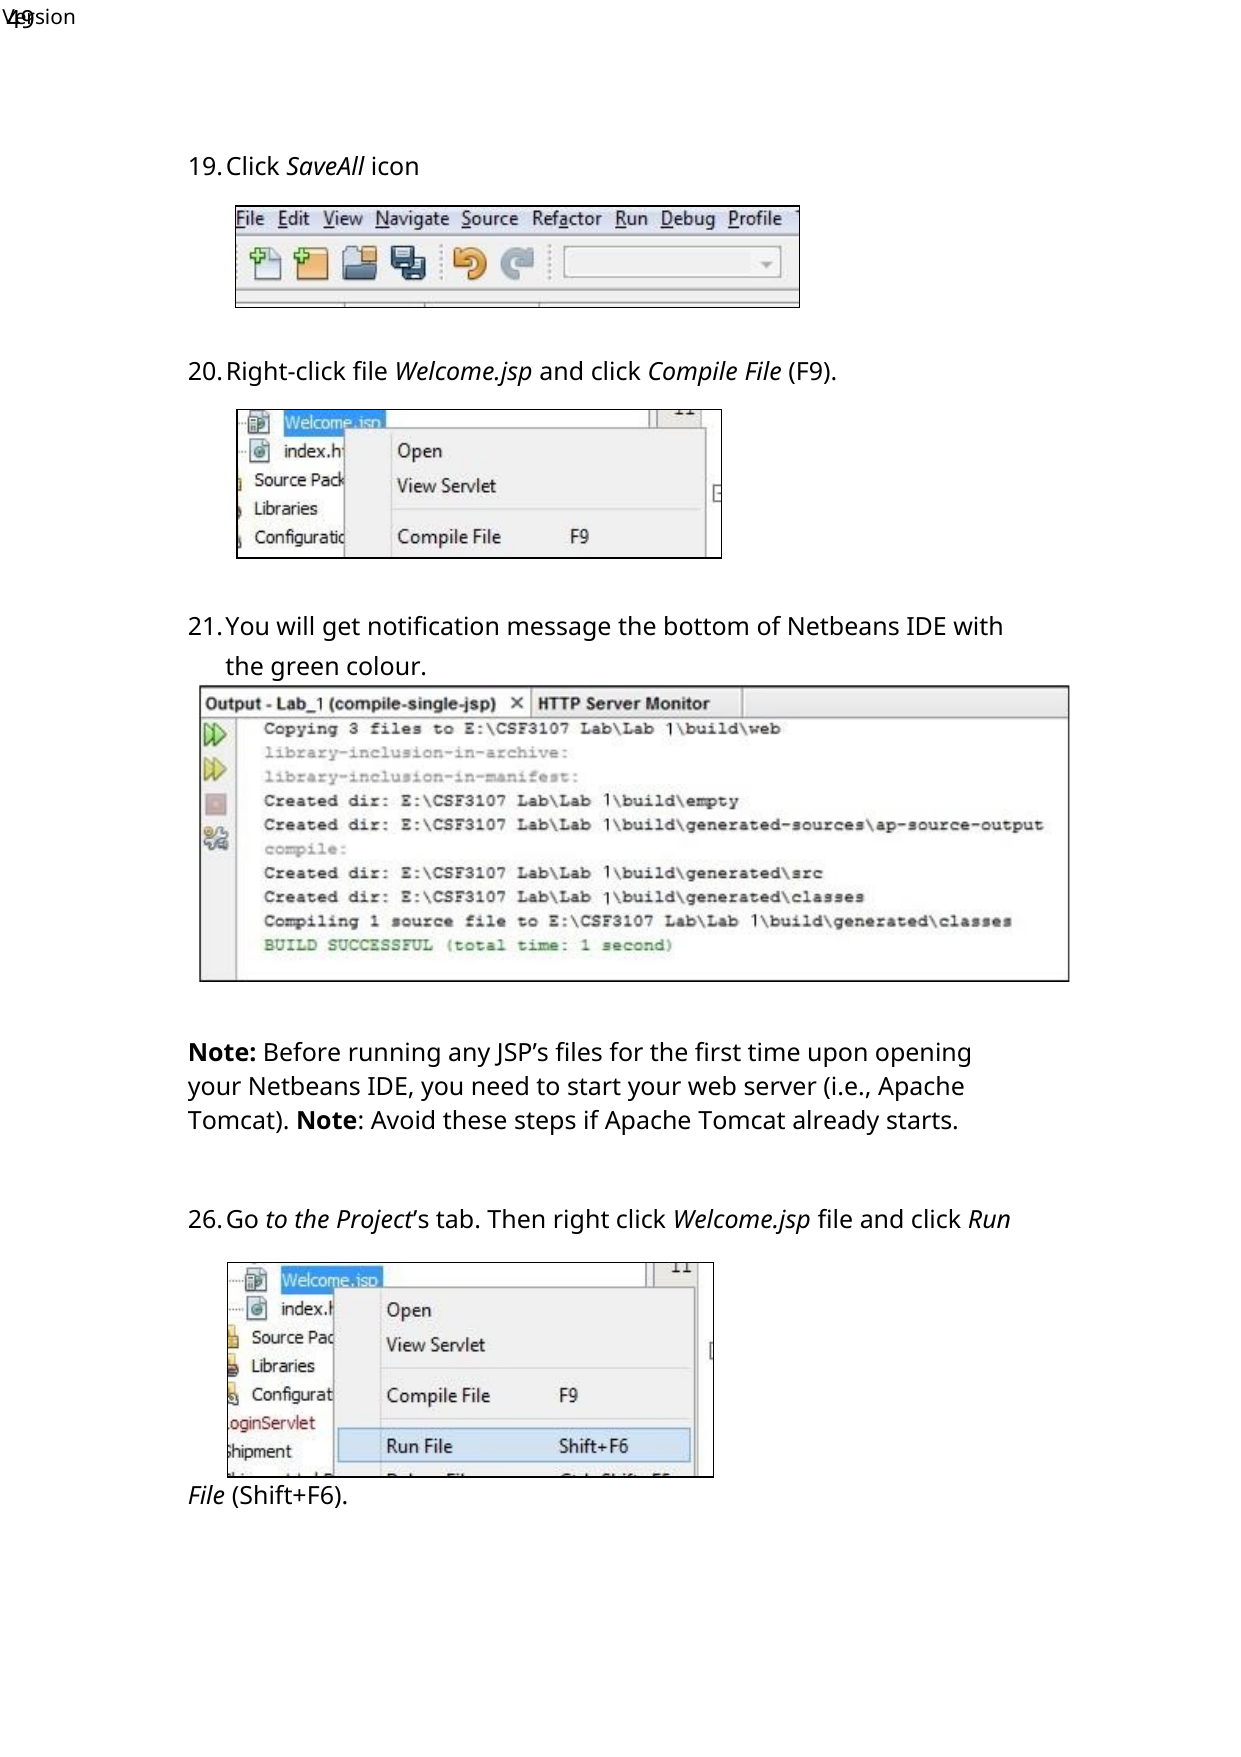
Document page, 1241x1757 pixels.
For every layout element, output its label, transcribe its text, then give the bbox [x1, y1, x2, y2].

list You will get notification message the bottom of Netbeans IDE with the green colour. [188, 609, 1018, 682]
list Right-click file Welcome.jsp and click Compile File (F9). [188, 353, 1198, 387]
picture [228, 1263, 713, 1476]
list Click SaveAll icon [188, 148, 1198, 182]
picture [198, 684, 1070, 982]
text Note: Before running any JSP’s files for the first time upon opening your Netbeans IDE, you need to start your web server (i.e., Apache Tomcat). Note: Avoid these steps if Apache Tomcat already starts. [188, 1035, 1030, 1137]
picture [238, 410, 721, 557]
picture [236, 207, 799, 307]
